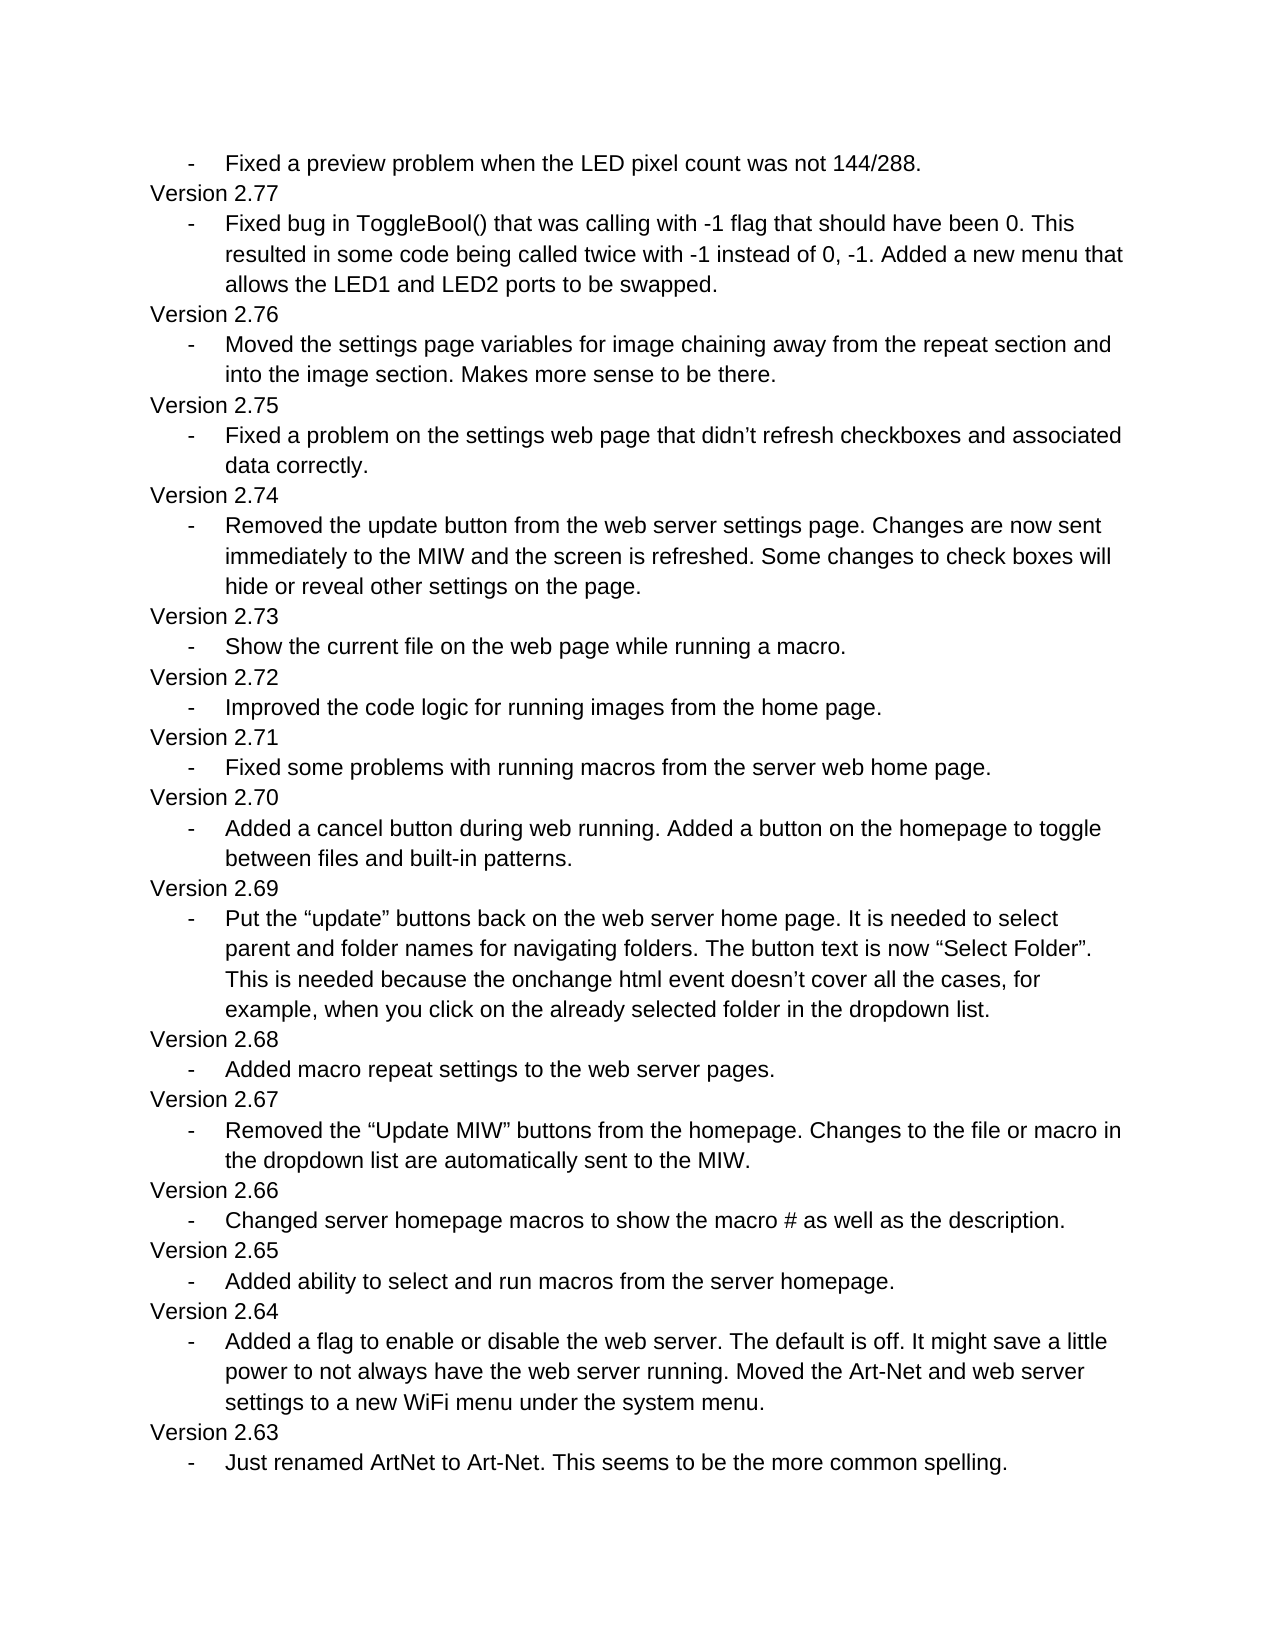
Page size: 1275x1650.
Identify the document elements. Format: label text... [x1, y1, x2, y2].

text Version 2.77 [150, 180, 1125, 207]
text Version 2.70 [150, 784, 1125, 811]
list Added a flag to enable or disable the web server. The default is off. It might save a little power to not always have the web server running. Moved the Art-Net and web server settings to a new WiFi menu under the system menu. [187, 1328, 1125, 1415]
list Fixed some problems with running macros from the server web home page. [187, 754, 1125, 781]
list Added a cancel button during web running. Added a button on the homepage to toggle between files and built-in patterns. [187, 814, 1125, 871]
text Version 2.65 [150, 1237, 1125, 1264]
list Moved the settings page variables for image chaining away from the repeat section and into the image section. Makes more sense to be there. [187, 331, 1125, 388]
list Fixed a preview problem when the LED pixel count was not 144/288. [187, 150, 1125, 176]
text Version 2.69 [150, 875, 1125, 901]
list Just renamed ArtNet to Art-Net. This seems to be the more common spelling. [187, 1449, 1125, 1475]
list Removed the update button from the web server settings page. Changes are now sent immediately to the MIW and the screen is refreshed. Some changes to check boxes will hide or reveal other settings on the page. [187, 512, 1125, 599]
list Changed server homepage macros to show the macro # as well as the description. [187, 1207, 1125, 1234]
list Added ability to select and run macros from the server homepage. [187, 1268, 1125, 1294]
list Added macro repeat settings to the web server pages. [187, 1056, 1125, 1083]
text Version 2.74 [150, 482, 1125, 509]
text Version 2.66 [150, 1177, 1125, 1203]
list Removed the “Update MIW” buttons from the homepage. Changes to the file or macro in the dropdown list are automatically sent to the MIW. [187, 1117, 1125, 1173]
list Put the “update” buttons back on the web server home page. It is needed to select parent and folder names for navigating folders. The button text is now “Select Folder”. This is needed because the onchange html event doesn’t cover all the cases, for example, when you click on the already selected folder in the dropdown list. [187, 905, 1125, 1022]
list Improved the code logic for running images from the home page. [187, 694, 1125, 720]
text Version 2.63 [150, 1419, 1125, 1445]
text Version 2.71 [150, 724, 1125, 750]
list Show the current file on the web page while running a macro. [187, 633, 1125, 660]
text Version 2.67 [150, 1086, 1125, 1113]
text Version 2.72 [150, 663, 1125, 690]
text Version 2.73 [150, 603, 1125, 629]
text Version 2.75 [150, 392, 1125, 418]
text Version 2.68 [150, 1026, 1125, 1052]
list Fixed a problem on the settings web page that didn’t refresh checkboxes and associated data correctly. [187, 422, 1125, 478]
text Version 2.64 [150, 1298, 1125, 1324]
list Fixed bug in ToggleBool() that was calling with -1 flag that should have been 0. This resulted in some code being called twice with -1 instead of 0, -1. Added a new menu that allows the LED1 and LED2 ports to be swapped. [187, 210, 1125, 297]
text Version 2.76 [150, 301, 1125, 327]
